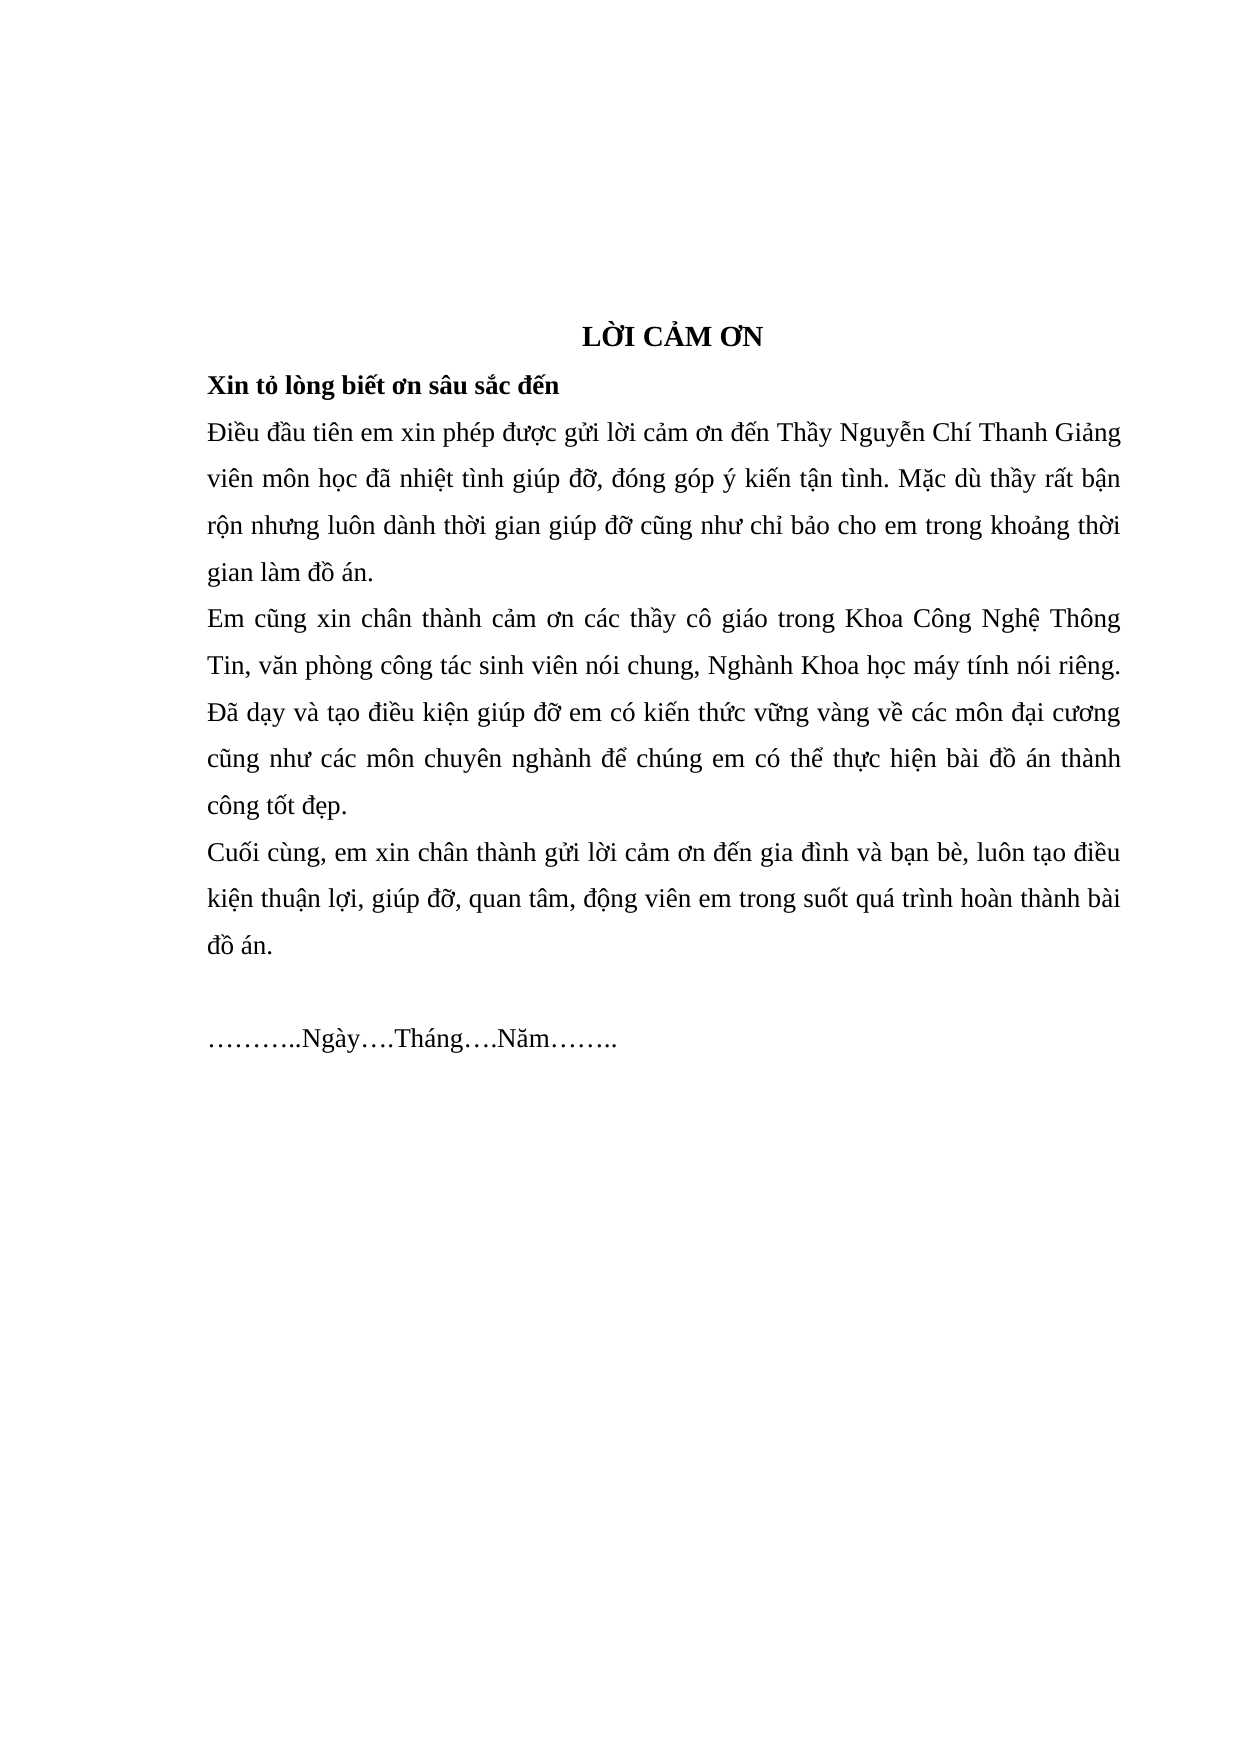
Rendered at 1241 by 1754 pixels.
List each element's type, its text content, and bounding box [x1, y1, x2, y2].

text Xin tỏ lòng biết ơn sâu sắc đến [207, 369, 1122, 400]
text Em cũng xin chân thành cảm ơn các thầy cô giáo trong Khoa Công Nghệ Thông Tin, văn phòng công tác sinh viên nói chung, Nghành Khoa học máy tính nói riêng. Đã dạy và tạo điều kiện giúp đỡ em có kiến thức vững vàng về các môn đại cương cũng như các môn chuyên nghành để chúng em có thể thực hiện bài đồ án thành công tốt đẹp. [207, 602, 1122, 820]
text Cuối cùng, em xin chân thành gửi lời cảm ơn đến gia đình và bạn bè, luôn tạo điều kiện thuận lợi, giúp đỡ, quan tâm, động viên em trong suốt quá trình hoàn thành bài đồ án. [207, 836, 1122, 960]
text Điều đầu tiên em xin phép được gửi lời cảm ơn đến Thầy Nguyễn Chí Thanh Giảng viên môn học đã nhiệt tình giúp đỡ, đóng góp ý kiến tận tình. Mặc dù thầy rất bận rộn nhưng luôn dành thời gian giúp đỡ cũng như chỉ bảo cho em trong khoảng thời gian làm đồ án. [207, 416, 1122, 587]
text ………..Ngày….Tháng….Năm…….. [207, 1022, 1122, 1054]
text LỜI CẢM ƠN [507, 319, 1122, 352]
